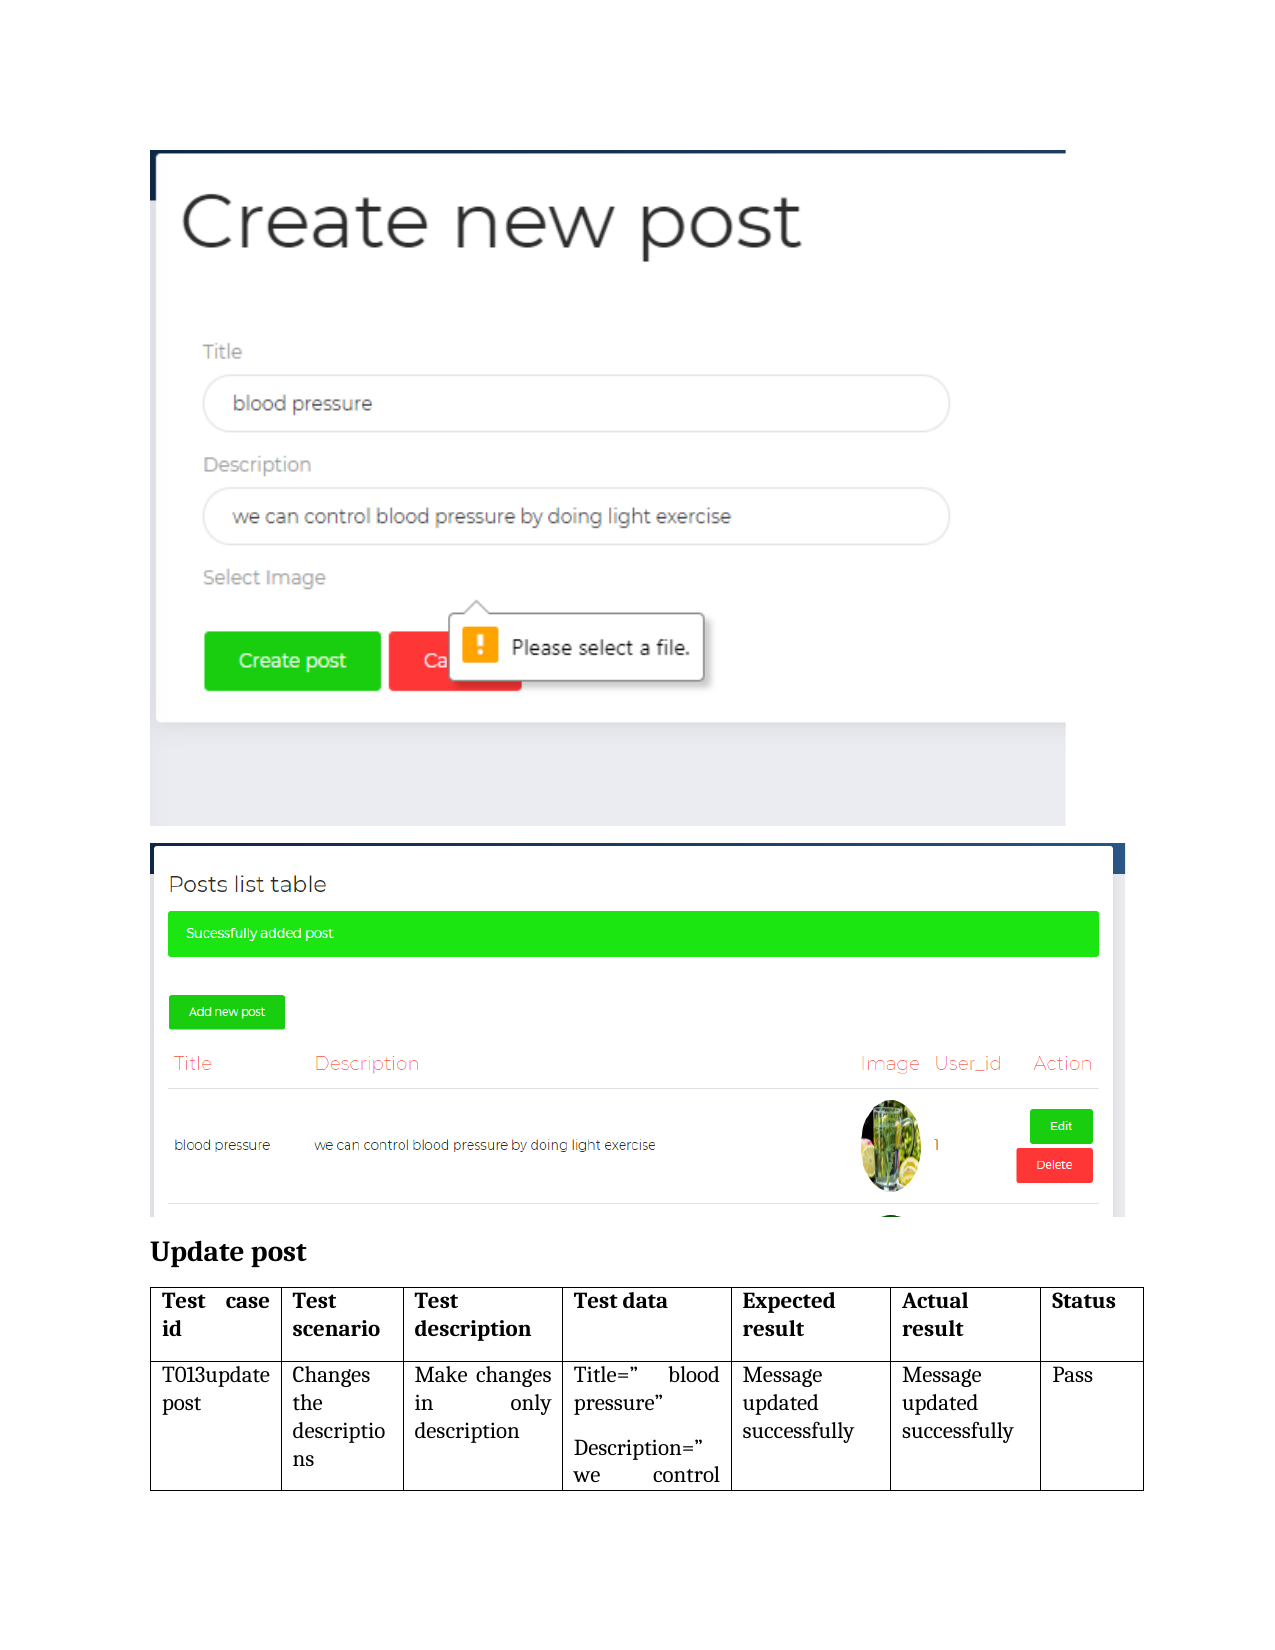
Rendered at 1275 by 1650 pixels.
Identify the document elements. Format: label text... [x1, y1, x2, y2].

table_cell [563, 1362, 731, 1490]
table_header Test data [563, 1288, 731, 1361]
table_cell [404, 1362, 562, 1490]
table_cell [732, 1362, 890, 1490]
table_cell T013updatepost [151, 1362, 281, 1490]
table_header Test description [404, 1288, 562, 1361]
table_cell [891, 1362, 1040, 1490]
table_cell Pass [1041, 1362, 1143, 1490]
subtitle Update post [150, 1235, 1125, 1268]
table_header Test scenario [282, 1288, 403, 1361]
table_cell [282, 1362, 403, 1490]
table_header Test case id [151, 1288, 281, 1361]
table_header Actual result [891, 1288, 1040, 1361]
table_header Expected result [732, 1288, 890, 1361]
table_header Status [1041, 1288, 1143, 1361]
picture [150, 843, 1125, 1217]
picture [150, 150, 1066, 826]
